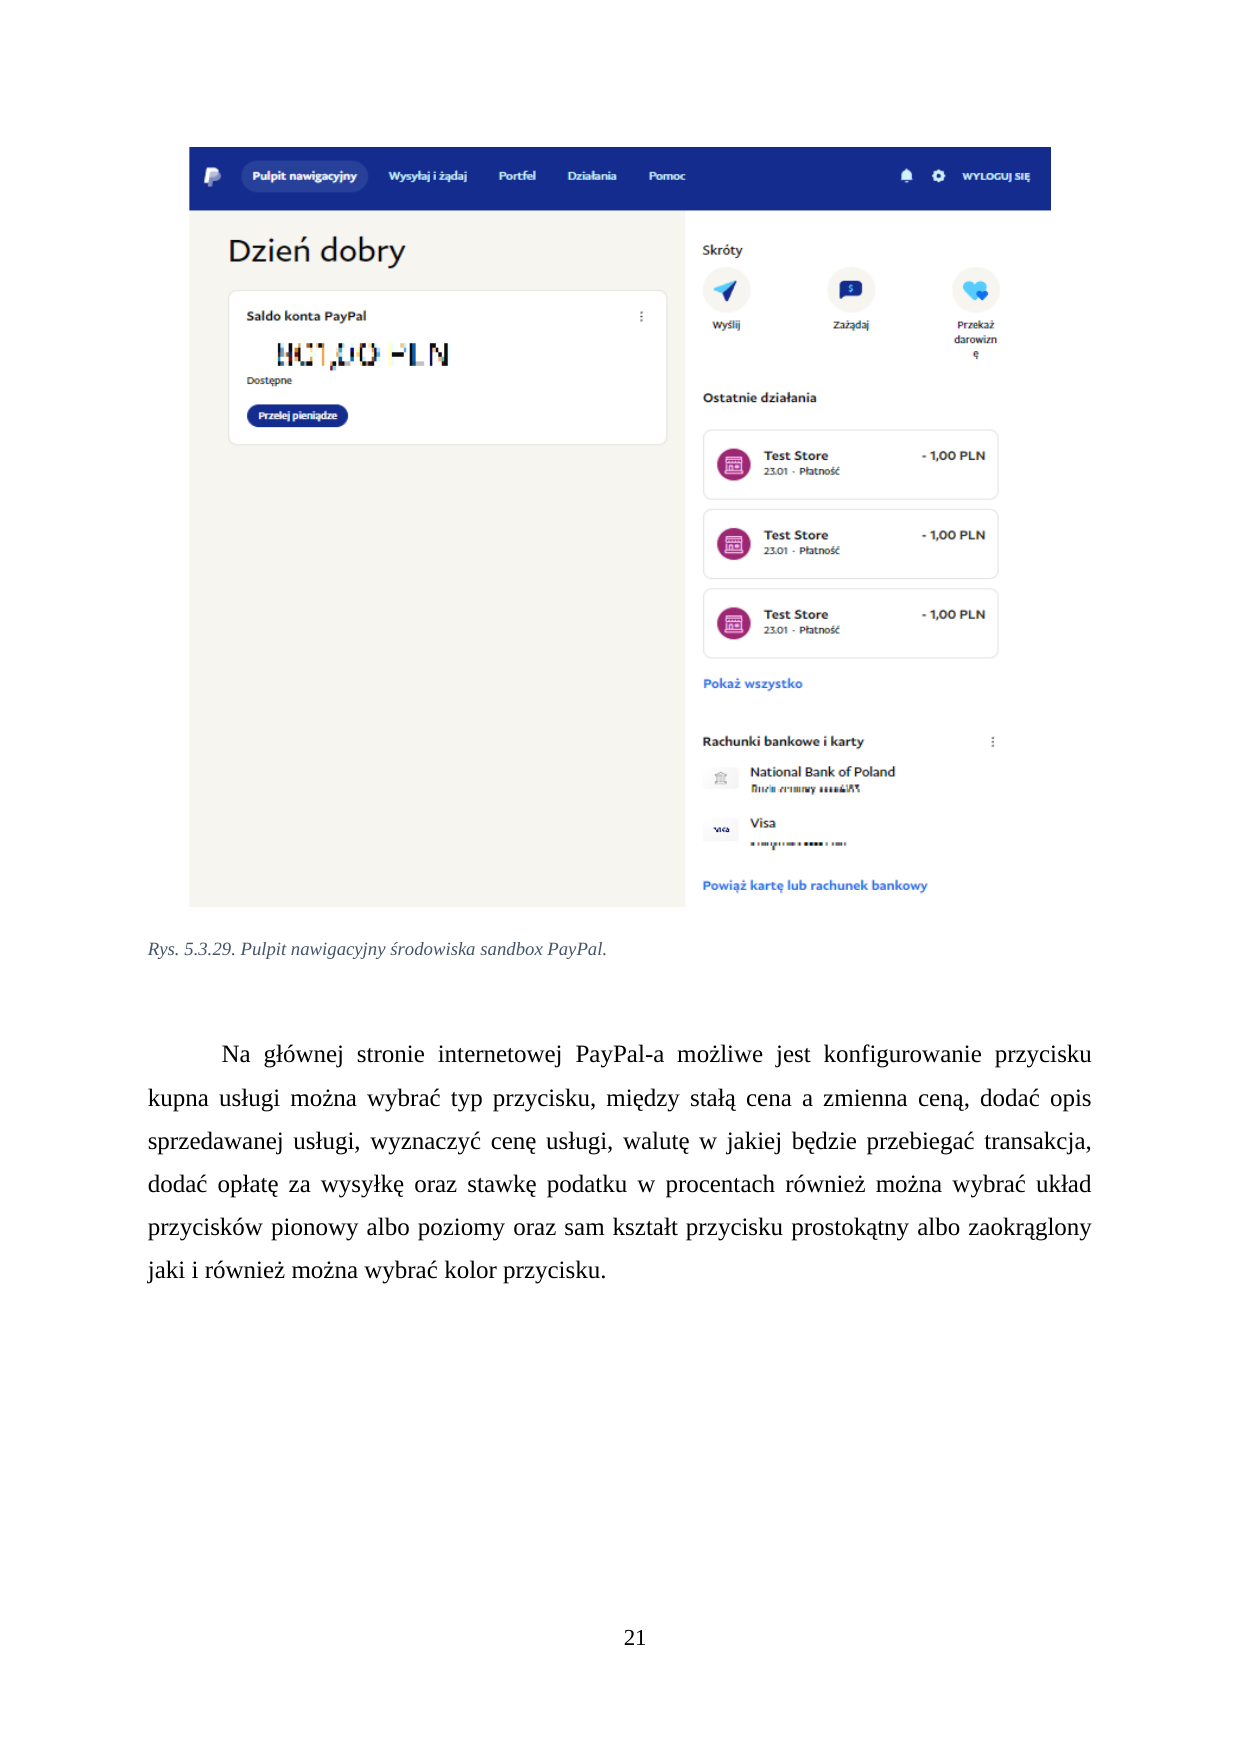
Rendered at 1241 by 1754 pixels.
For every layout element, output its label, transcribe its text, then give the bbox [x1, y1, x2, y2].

text Na głównej stronie internetowej PayPal-a możliwe jest konfigurowanie przycisku kupna usługi można wybrać typ przycisku, między stałą cena a zmienna ceną, dodać opis sprzedawanej usługi, wyznaczyć cenę usługi, walutę w jakiej będzie przebiegać transakcja, dodać opłatę za wysyłkę oraz stawkę podatku w procentach również można wybrać układ przycisków pionowy albo poziomy oraz sam kształt przycisku prostokątny albo zaokrąglony jaki i również można wybrać kolor przycisku. [148, 1039, 1093, 1284]
picture [189, 147, 1051, 907]
